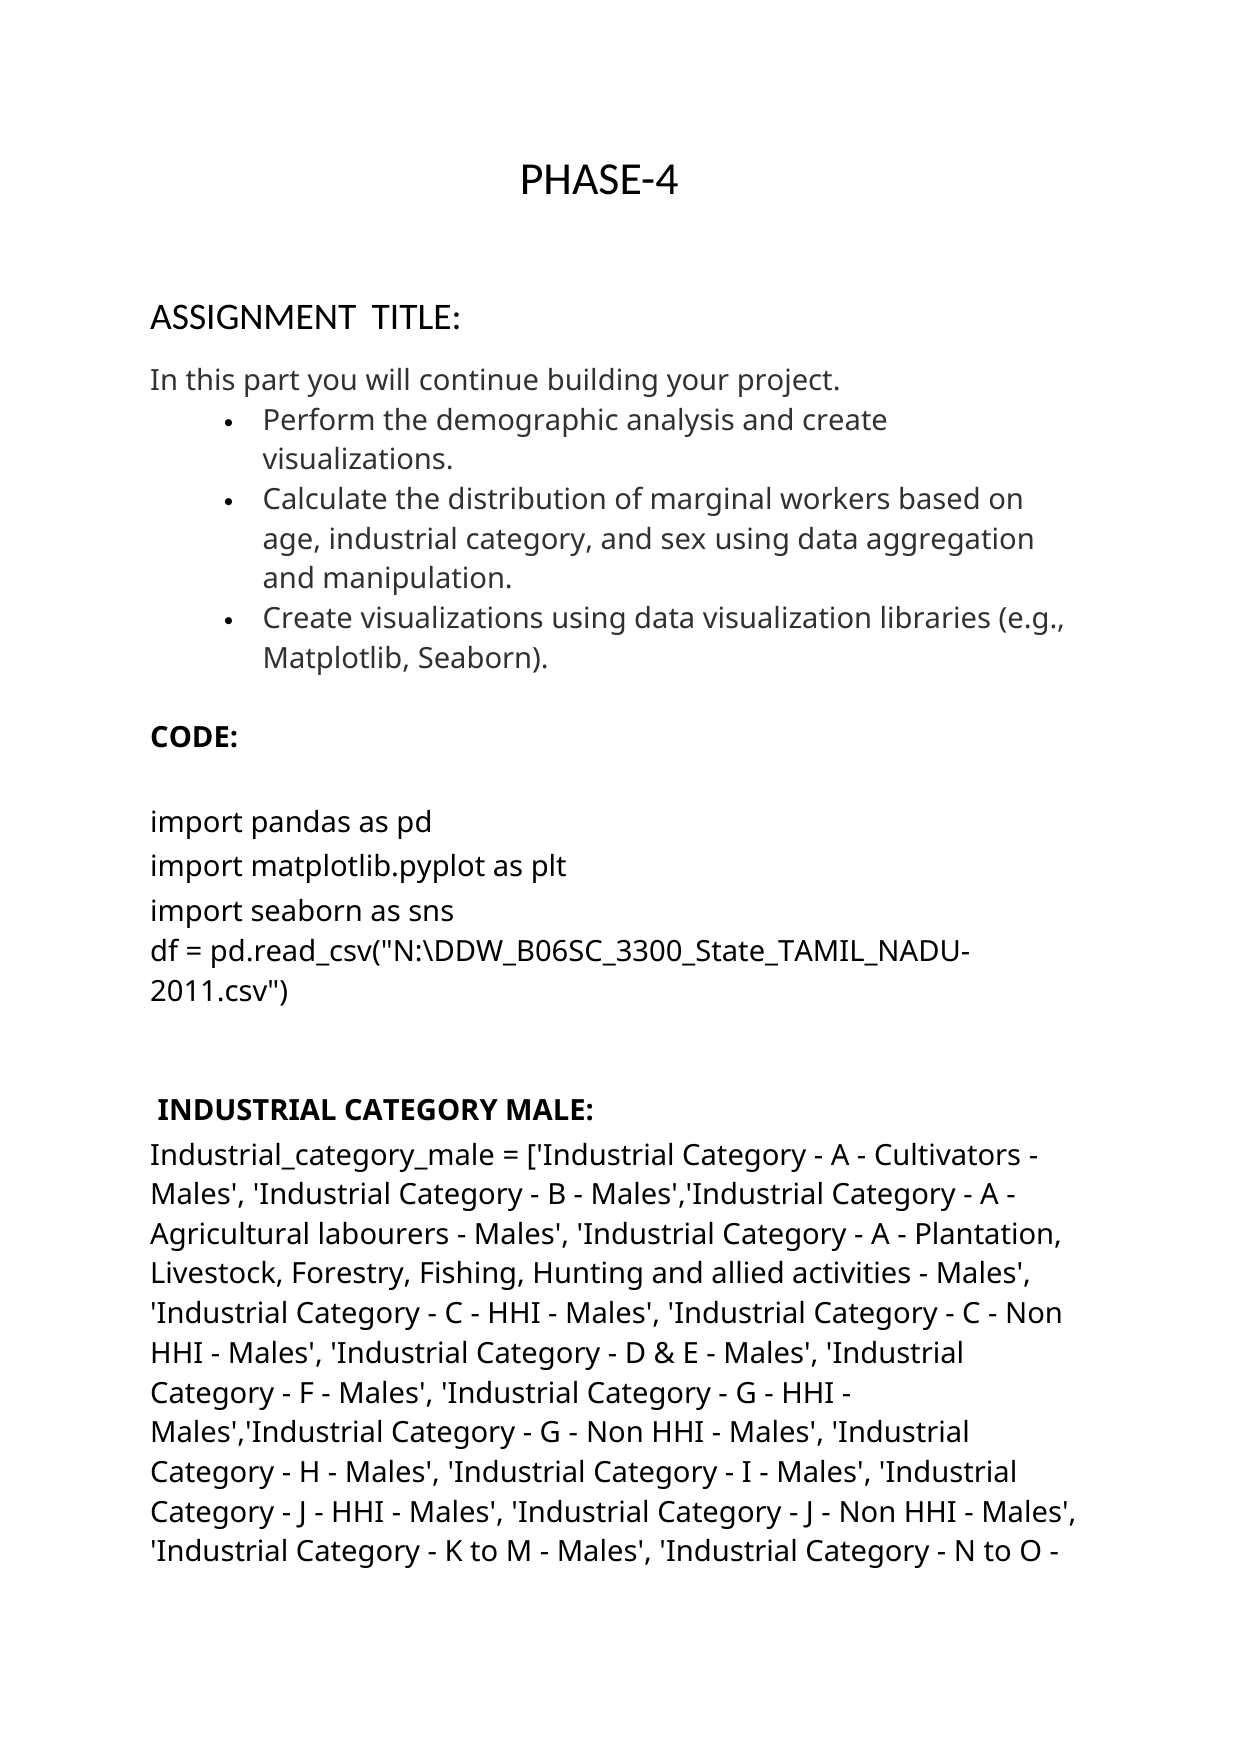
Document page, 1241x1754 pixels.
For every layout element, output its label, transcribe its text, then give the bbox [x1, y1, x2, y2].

list Perform the demographic analysis and create visualizations. [225, 399, 1090, 478]
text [150, 1134, 1090, 1570]
text PHASE-4 [150, 150, 1090, 206]
text INDUSTRIAL CATEGORY MALE: [150, 1089, 1090, 1129]
text CODE: [150, 716, 1090, 756]
text In this part you will continue building your project. [150, 359, 1090, 399]
text df = pd.read_csv("N:\DDW_B06SC_3300_State_TAMIL_NADU-2011.csv") [150, 930, 1090, 1009]
text ASSIGNMENT TITLE: [150, 293, 1090, 339]
list Calculate the distribution of marginal workers based on age, industrial category, and sex using data aggregation and manipulation. [225, 478, 1090, 597]
list Create visualizations using data visualization libraries (e.g., Matplotlib, Seaborn). [225, 597, 1090, 677]
text import matplotlib.pyplot as plt [150, 846, 1090, 885]
text import pandas as pd [150, 801, 1090, 841]
text import seaborn as sns [150, 891, 1090, 930]
